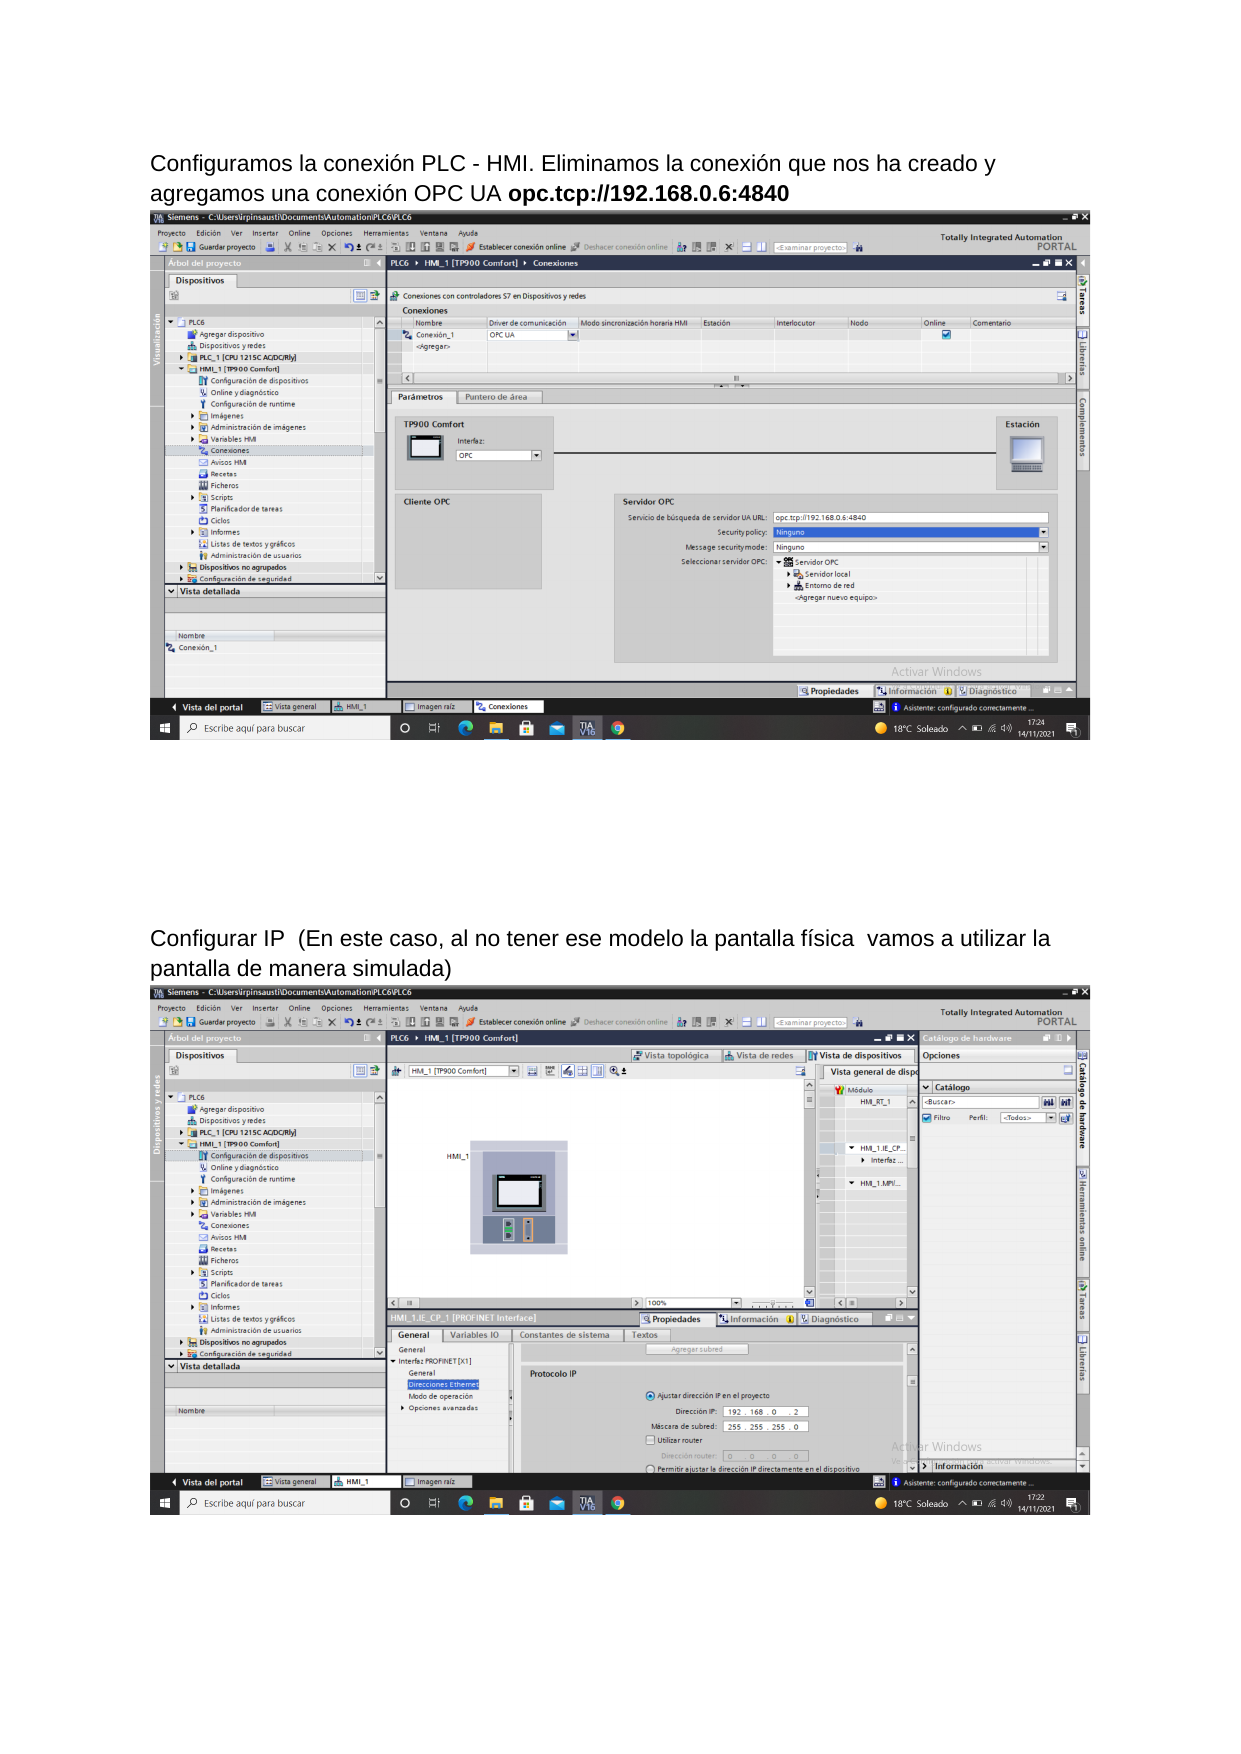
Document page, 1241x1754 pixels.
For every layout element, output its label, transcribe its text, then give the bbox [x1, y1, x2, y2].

picture [150, 210, 1091, 740]
text Configurar IP (En este caso, al no tener ese modelo la pantalla física vamos a utilizar la pantalla de manera simulada) [150, 925, 1090, 981]
picture [150, 985, 1091, 1515]
text Configuramos la conexión PLC - HMI. Eliminamos la conexión que nos ha creado y agregamos una conexión OPC UA opc.tcp://192.168.0.6:4840 [150, 150, 1090, 207]
